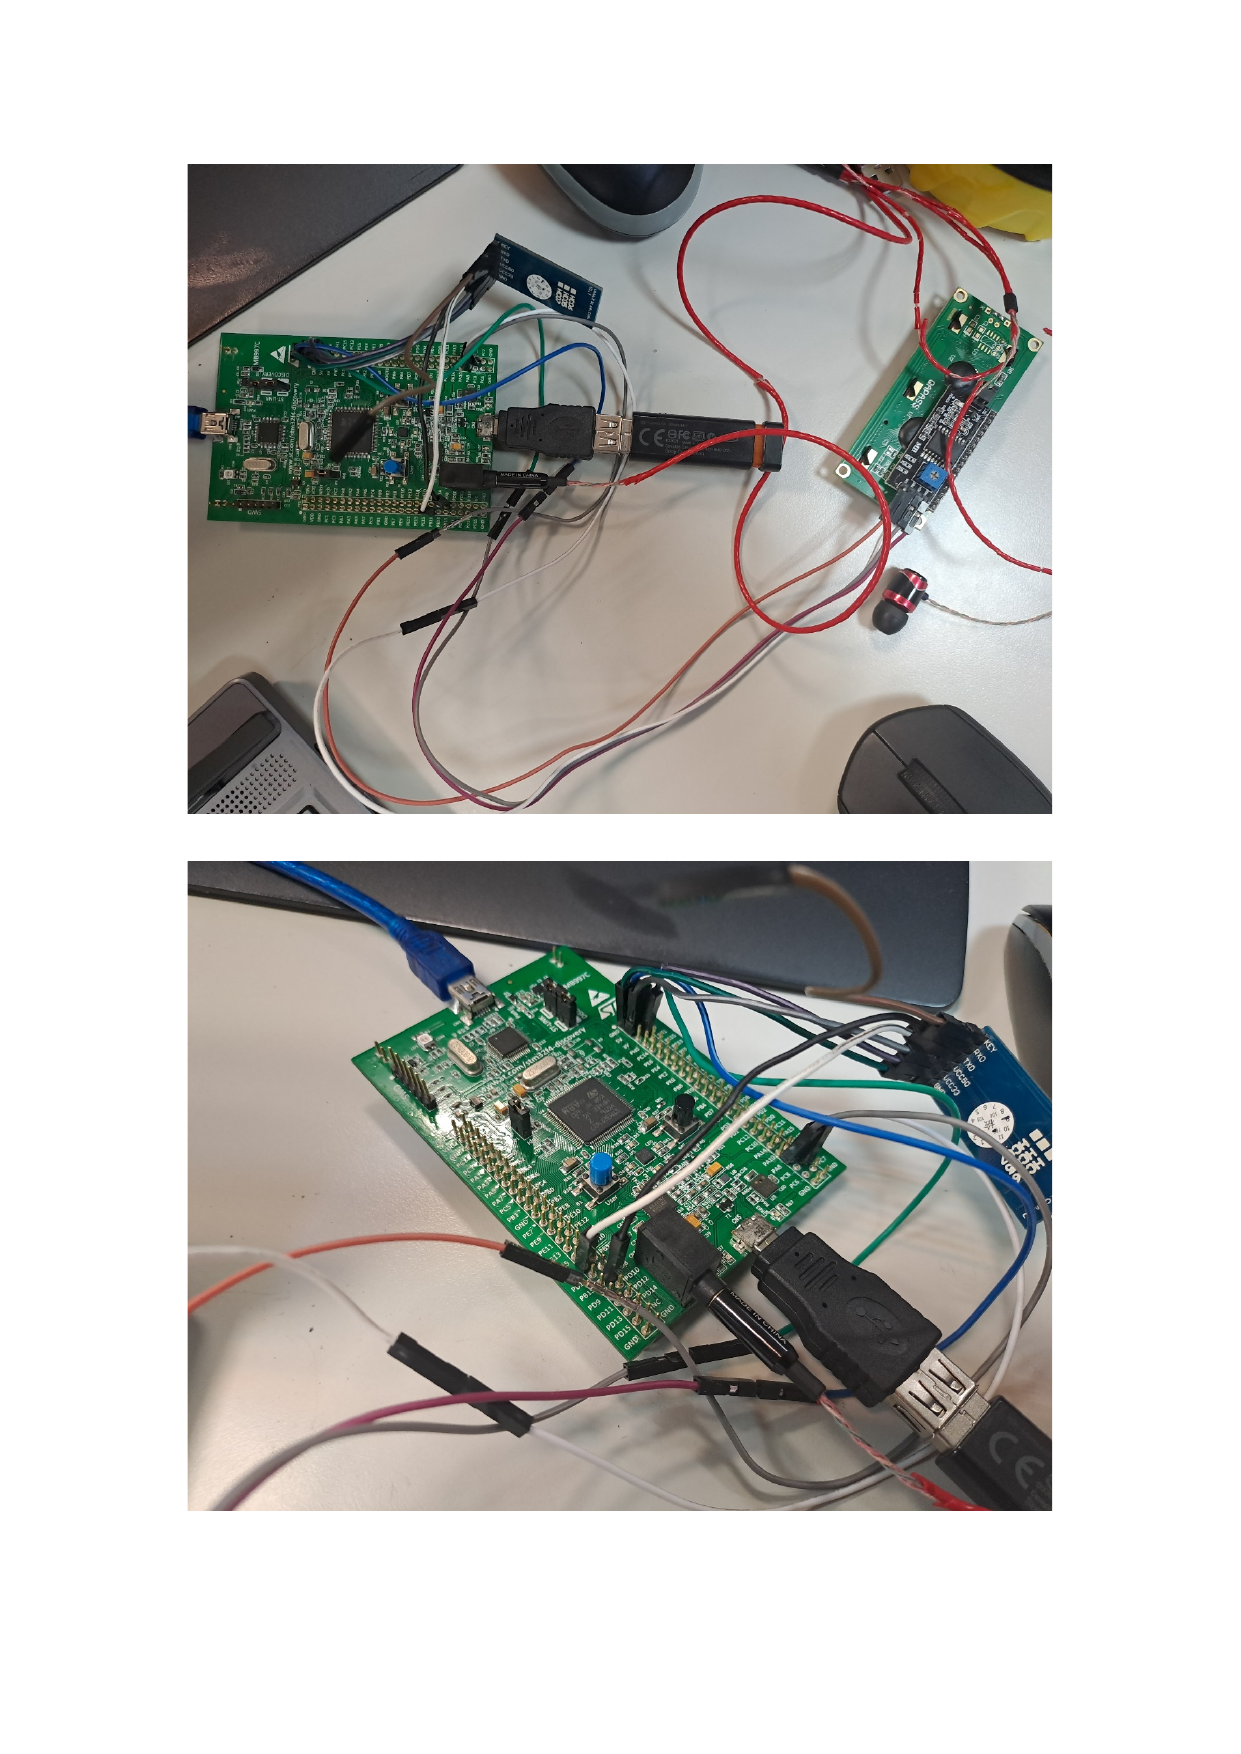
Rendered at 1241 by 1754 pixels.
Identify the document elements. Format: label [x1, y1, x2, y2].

picture [187, 164, 1053, 814]
picture [187, 861, 1053, 1511]
